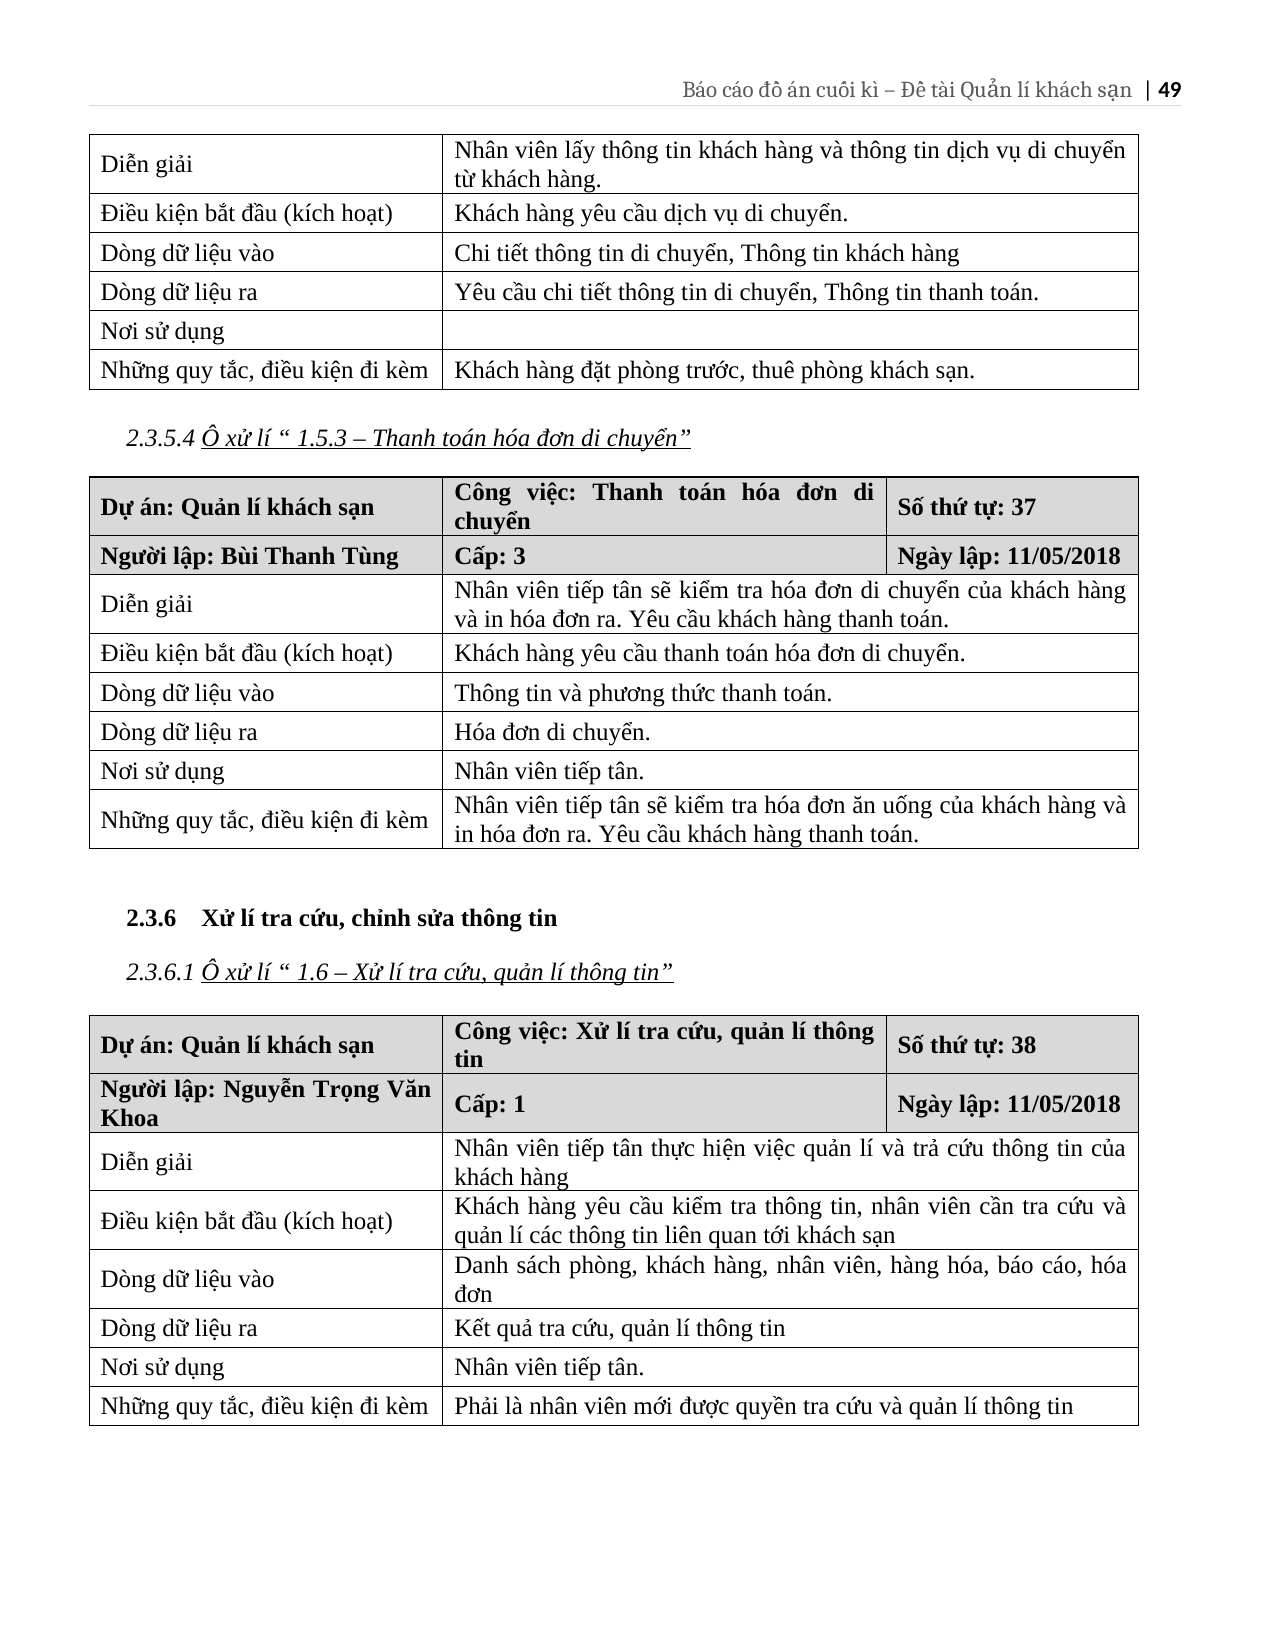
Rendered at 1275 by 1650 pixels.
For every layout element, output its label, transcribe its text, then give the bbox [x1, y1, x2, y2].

table_cell Nhân viên tiếp tân sẽ kiểm tra hóa đơn di chuyển của khách hàng và in hóa đơn ra. Yêu cầu khách hàng thanh toán. [443, 575, 1138, 633]
table_header Dự án: Quản lí khách sạn [90, 1016, 442, 1073]
list Ô xử lí “ 1.5.3 – Thanh toán hóa đơn di chuyển” [126, 423, 1181, 451]
table_cell Người lập: Nguyễn Trọng Văn Khoa [90, 1074, 442, 1132]
table_cell Khách hàng đặt phòng trước, thuê phòng khách sạn. [443, 350, 1138, 388]
table_cell Dòng dữ liệu ra [90, 272, 442, 310]
table_header Công việc: Thanh toán hóa đơn di chuyển [443, 478, 886, 535]
table_cell Yêu cầu chi tiết thông tin di chuyển, Thông tin thanh toán. [443, 272, 1138, 310]
table_cell Khách hàng yêu cầu thanh toán hóa đơn di chuyển. [443, 634, 1138, 672]
table_cell Nơi sử dụng [90, 1348, 442, 1386]
table_cell Nhân viên lấy thông tin khách hàng và thông tin dịch vụ di chuyển từ khách hàng. [443, 135, 1138, 193]
table_cell Cấp: 3 [443, 536, 886, 574]
table_cell Diễn giải [90, 1133, 442, 1190]
list Xử lí tra cứu, chỉnh sửa thông tin [126, 903, 1181, 932]
table_header Số thứ tự: 38 [887, 1016, 1138, 1073]
table_cell Dòng dữ liệu vào [90, 673, 442, 711]
table_cell Dòng dữ liệu vào [90, 233, 442, 271]
table_cell Dòng dữ liệu vào [90, 1250, 442, 1307]
table_cell Danh sách phòng, khách hàng, nhân viên, hàng hóa, báo cáo, hóa đơn [443, 1250, 1138, 1307]
table_cell Nơi sử dụng [90, 751, 442, 789]
table_cell Khách hàng yêu cầu kiểm tra thông tin, nhân viên cần tra cứu và quản lí các thông tin liên quan tới khách sạn [443, 1191, 1138, 1249]
subtitle Ô xử lí “ 1.6 – Xử lí tra cứu, quản lí thông tin” [126, 957, 1181, 985]
table_cell Điều kiện bắt đầu (kích hoạt) [90, 194, 442, 232]
table_cell Nhân viên tiếp tân. [443, 1348, 1138, 1386]
table_cell Nhân viên tiếp tân. [443, 751, 1138, 789]
table_cell Dòng dữ liệu ra [90, 1309, 442, 1347]
table_cell Diễn giải [90, 575, 442, 633]
table_header Số thứ tự: 37 [887, 478, 1138, 535]
table_cell Nơi sử dụng [90, 311, 442, 349]
table_cell Phải là nhân viên mới được quyền tra cứu và quản lí thông tin [443, 1387, 1138, 1425]
table_cell Thông tin và phương thức thanh toán. [443, 673, 1138, 711]
table_cell Điều kiện bắt đầu (kích hoạt) [90, 1191, 442, 1249]
table_cell Nhân viên tiếp tân sẽ kiểm tra hóa đơn ăn uống của khách hàng và in hóa đơn ra. Yêu cầu khách hàng thanh toán. [443, 790, 1138, 848]
table_header Dự án: Quản lí khách sạn [90, 478, 442, 535]
table_cell Ngày lập: 11/05/2018 [887, 536, 1138, 574]
table_cell Điều kiện bắt đầu (kích hoạt) [90, 634, 442, 672]
table_cell Hóa đơn di chuyển. [443, 712, 1138, 750]
table_cell Người lập: Bùi Thanh Tùng [90, 536, 442, 574]
table_cell Nhân viên tiếp tân thực hiện việc quản lí và trả cứu thông tin của khách hàng [443, 1133, 1138, 1190]
table_cell Kết quả tra cứu, quản lí thông tin [443, 1309, 1138, 1347]
table_cell Dòng dữ liệu ra [90, 712, 442, 750]
table_header Công việc: Xử lí tra cứu, quản lí thông tin [443, 1016, 886, 1073]
table_cell Diễn giải [90, 135, 442, 193]
table_cell Những quy tắc, điều kiện đi kèm [90, 790, 442, 848]
table_cell Cấp: 1 [443, 1074, 886, 1132]
table_cell Những quy tắc, điều kiện đi kèm [90, 350, 442, 388]
table_cell Chi tiết thông tin di chuyển, Thông tin khách hàng [443, 233, 1138, 271]
table_cell Những quy tắc, điều kiện đi kèm [90, 1387, 442, 1425]
table_cell [443, 311, 1138, 349]
table_cell Khách hàng yêu cầu dịch vụ di chuyển. [443, 194, 1138, 232]
table_cell Ngày lập: 11/05/2018 [887, 1074, 1138, 1132]
